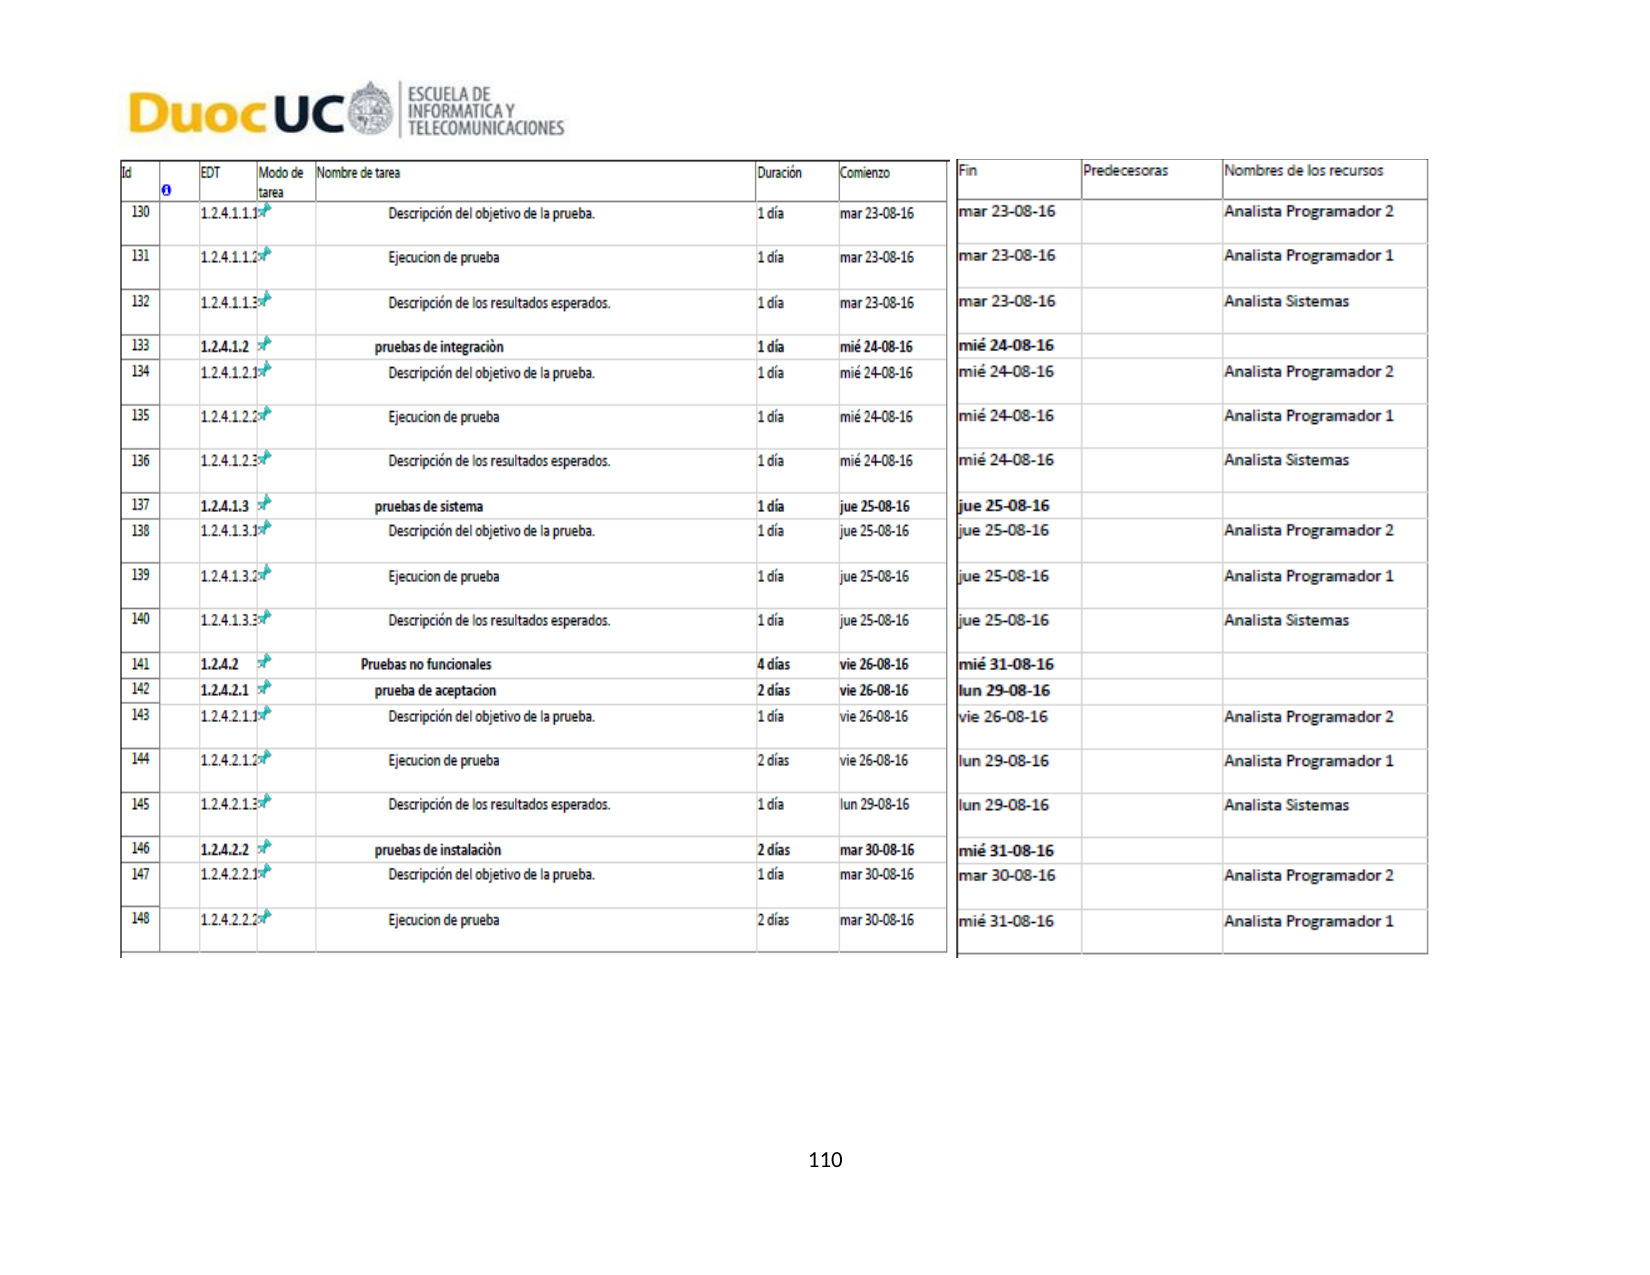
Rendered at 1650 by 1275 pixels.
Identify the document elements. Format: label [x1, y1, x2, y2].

picture [118, 59, 950, 958]
picture [955, 159, 1429, 958]
